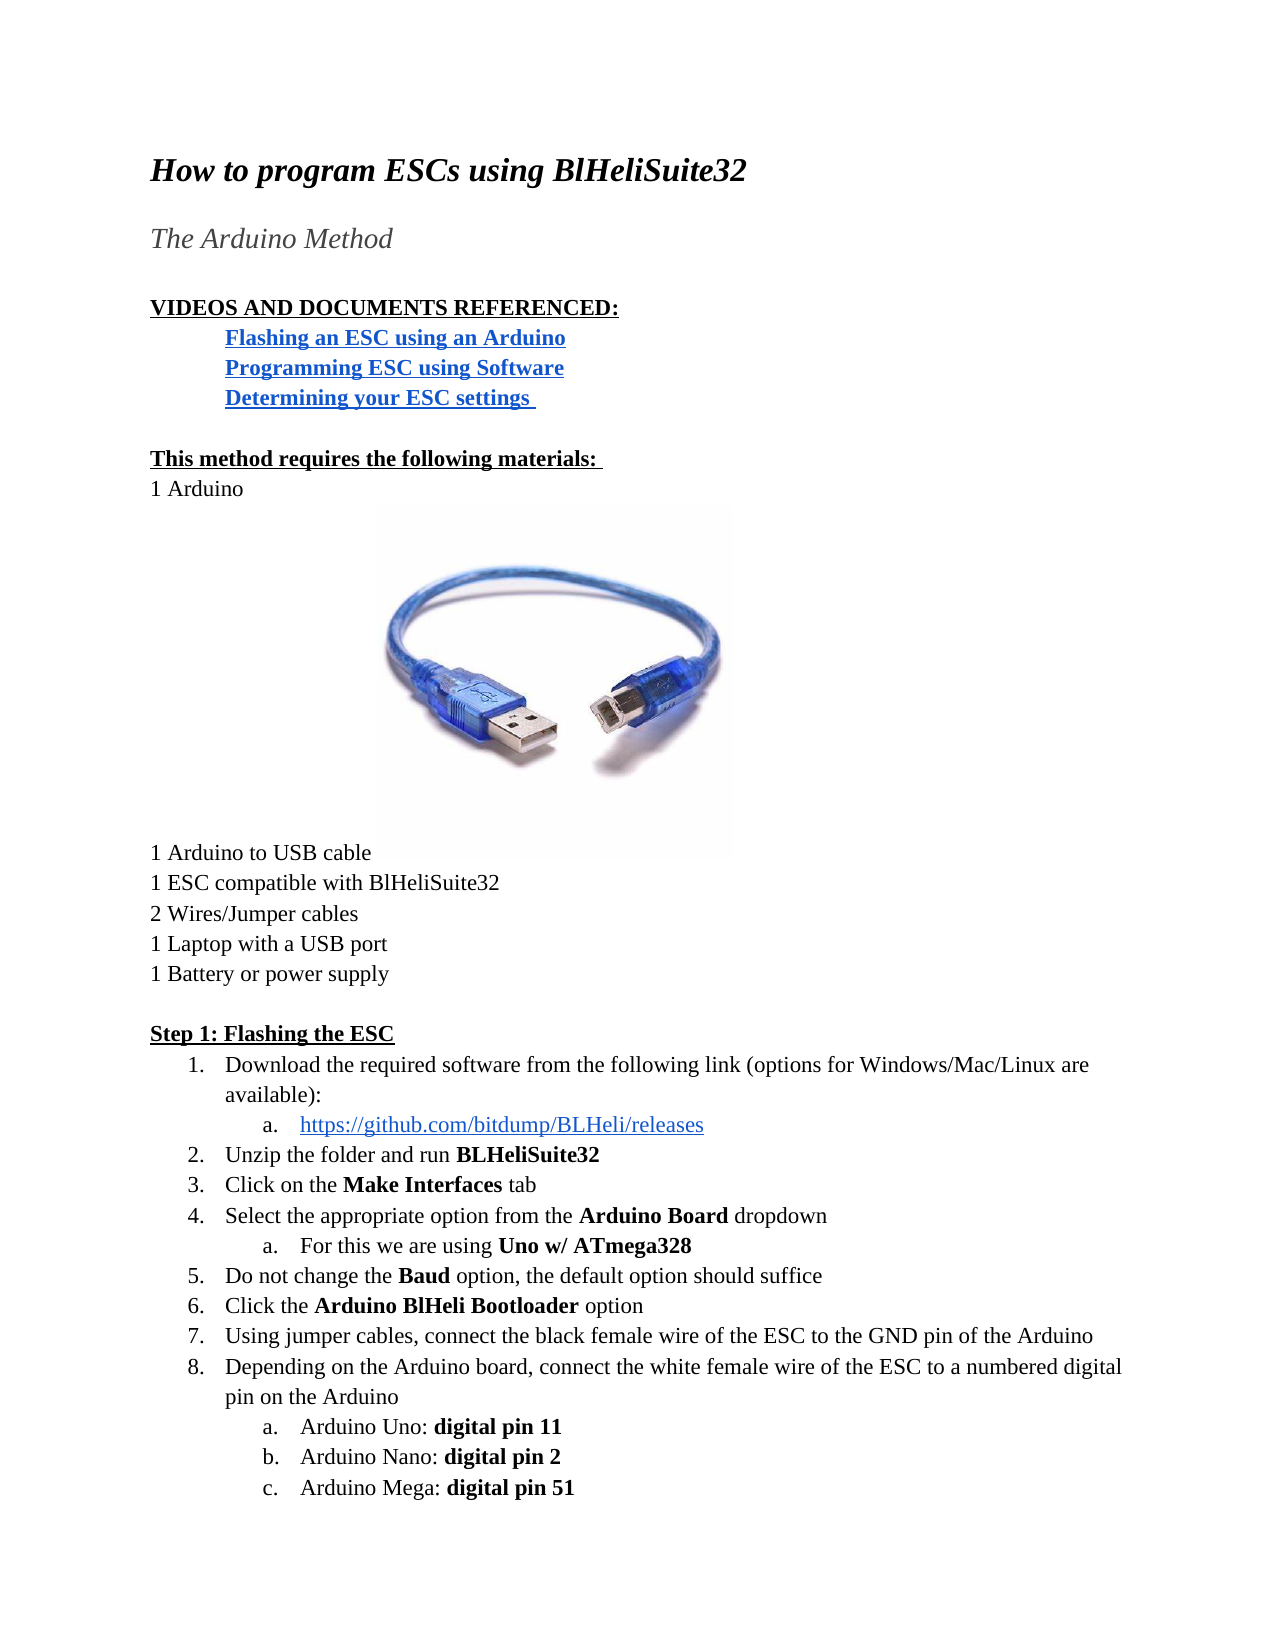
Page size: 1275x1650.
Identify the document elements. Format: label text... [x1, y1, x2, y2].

subtitle VIDEOS AND DOCUMENTS REFERENCED: [150, 294, 1125, 320]
list Arduino Nano: digital pin 2 [262, 1443, 1125, 1470]
list Click on the Make Interfaces tab [187, 1172, 1125, 1198]
text 2 Wires/Jumper cables [150, 900, 1125, 926]
text Flashing an ESC using an Arduino [150, 324, 1125, 350]
list Arduino Uno: digital pin 11 [262, 1413, 1125, 1439]
list Select the appropriate option from the Arduino Board dropdown [187, 1202, 1125, 1228]
list Depending on the Arduino board, connect the white female wire of the ESC to a numbered digital pin on the Arduino [187, 1353, 1125, 1409]
subtitle This method requires the following materials: [150, 445, 1125, 471]
list https://github.com/bitdump/BLHeli/releases [262, 1111, 1125, 1137]
list Download the required software from the following link (options for Windows/Mac/Linux are available): [187, 1051, 1125, 1107]
list Using jumper cables, connect the black female wire of the ESC to the GND pin of the Arduino [187, 1323, 1125, 1349]
text Determining your ESC settings [150, 384, 1125, 411]
text Programming ESC using Software [150, 354, 1125, 381]
subtitle The Arduino Method [150, 222, 1125, 255]
list Unzip the folder and run BLHeliSuite32 [187, 1141, 1125, 1168]
list For this we are using Uno w/ ATmega328 [262, 1232, 1125, 1258]
text 1 ESC compatible with BlHeliSuite32 [150, 869, 1125, 896]
list Arduino Mega: digital pin 51 [262, 1474, 1125, 1500]
subtitle How to program ESCs using BlHeliSuite32 [150, 150, 1125, 188]
list Click the Arduino BlHeli Bootloader option [187, 1292, 1125, 1319]
picture [377, 505, 733, 861]
list Do not change the Baud option, the default option should suffice [187, 1262, 1125, 1288]
text 1 Laptop with a USB port [150, 930, 1125, 956]
text 1 Battery or power supply [150, 960, 1125, 986]
subtitle Step 1: Flashing the ESC [150, 1021, 1125, 1047]
text 1 Arduino [150, 475, 1125, 501]
